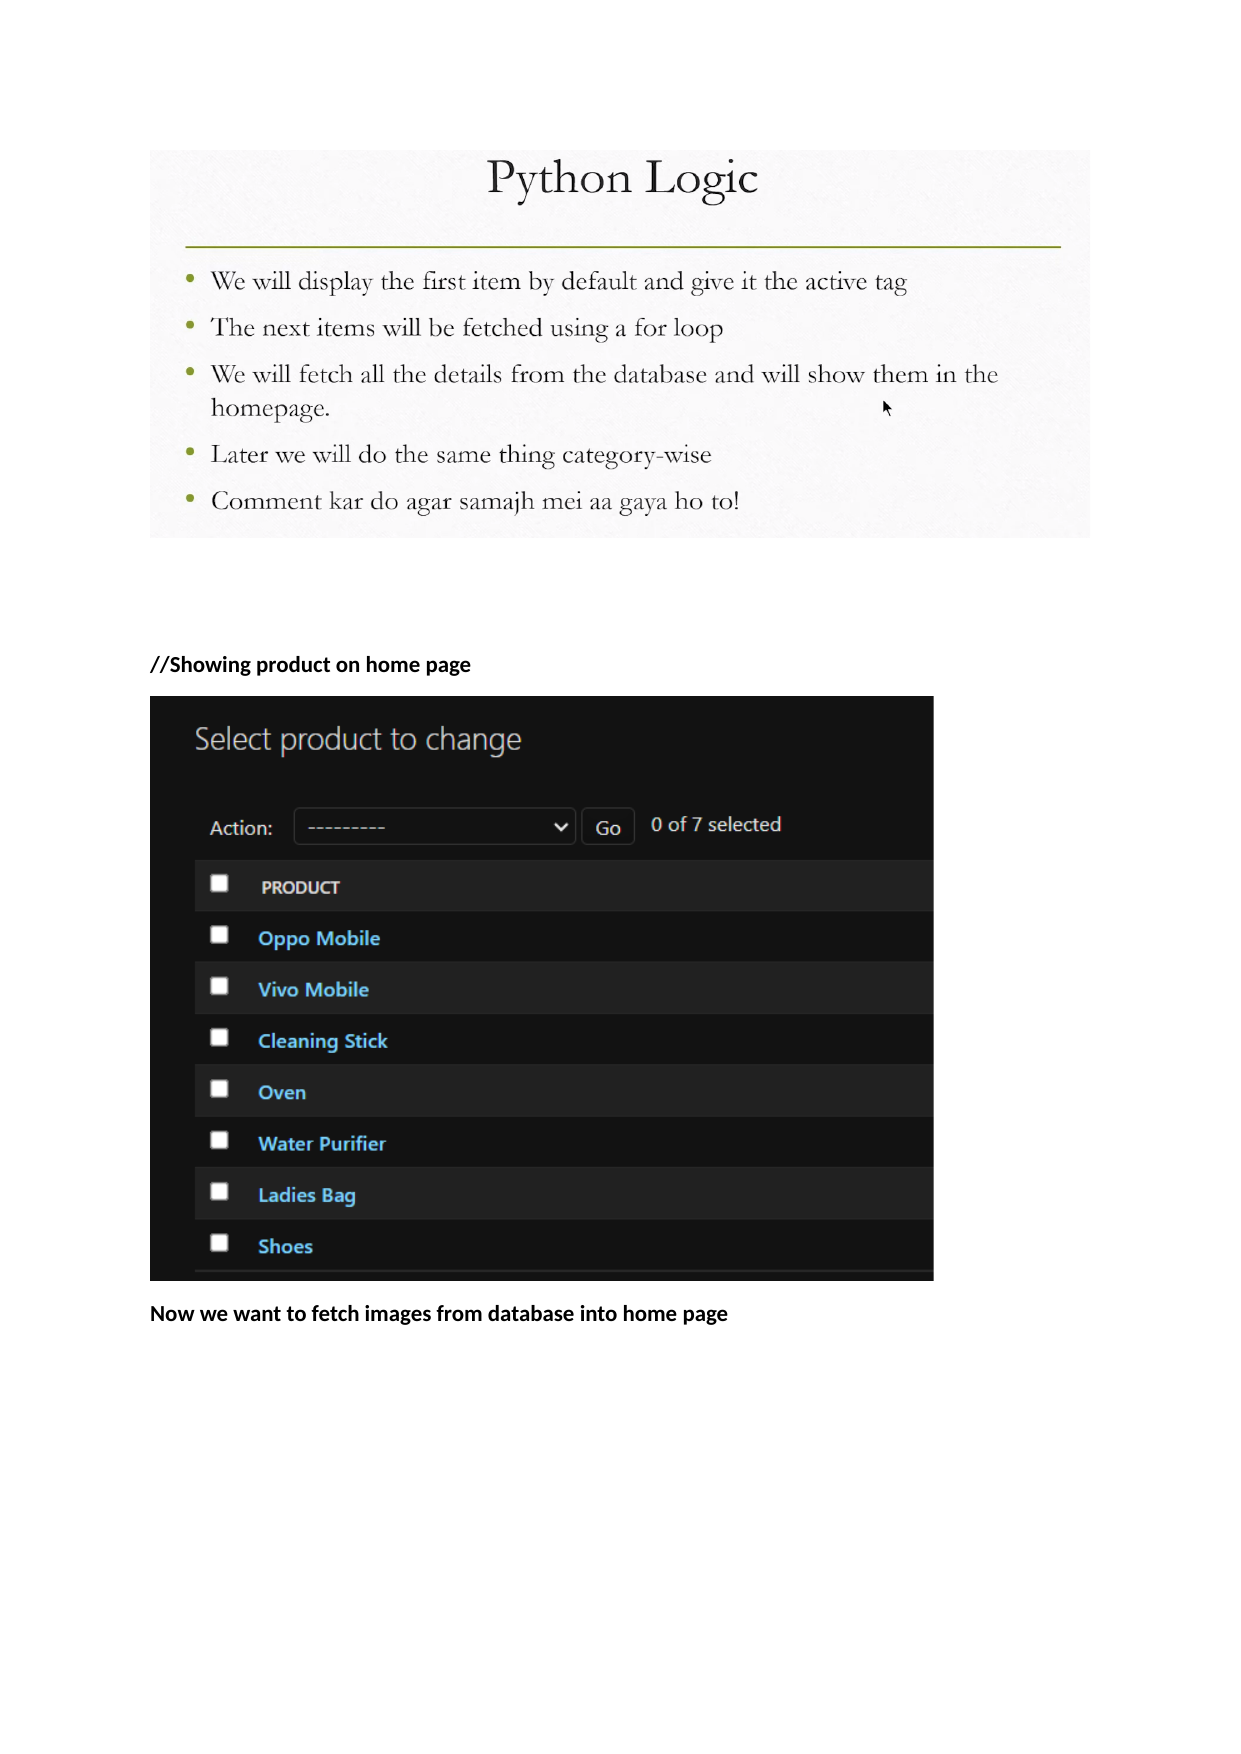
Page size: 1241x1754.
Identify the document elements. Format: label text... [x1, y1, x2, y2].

picture [150, 696, 934, 1281]
text //Showing product on home page [150, 650, 1090, 678]
picture [150, 150, 1091, 538]
text Now we want to fetch images from database into home page [150, 1299, 1090, 1327]
